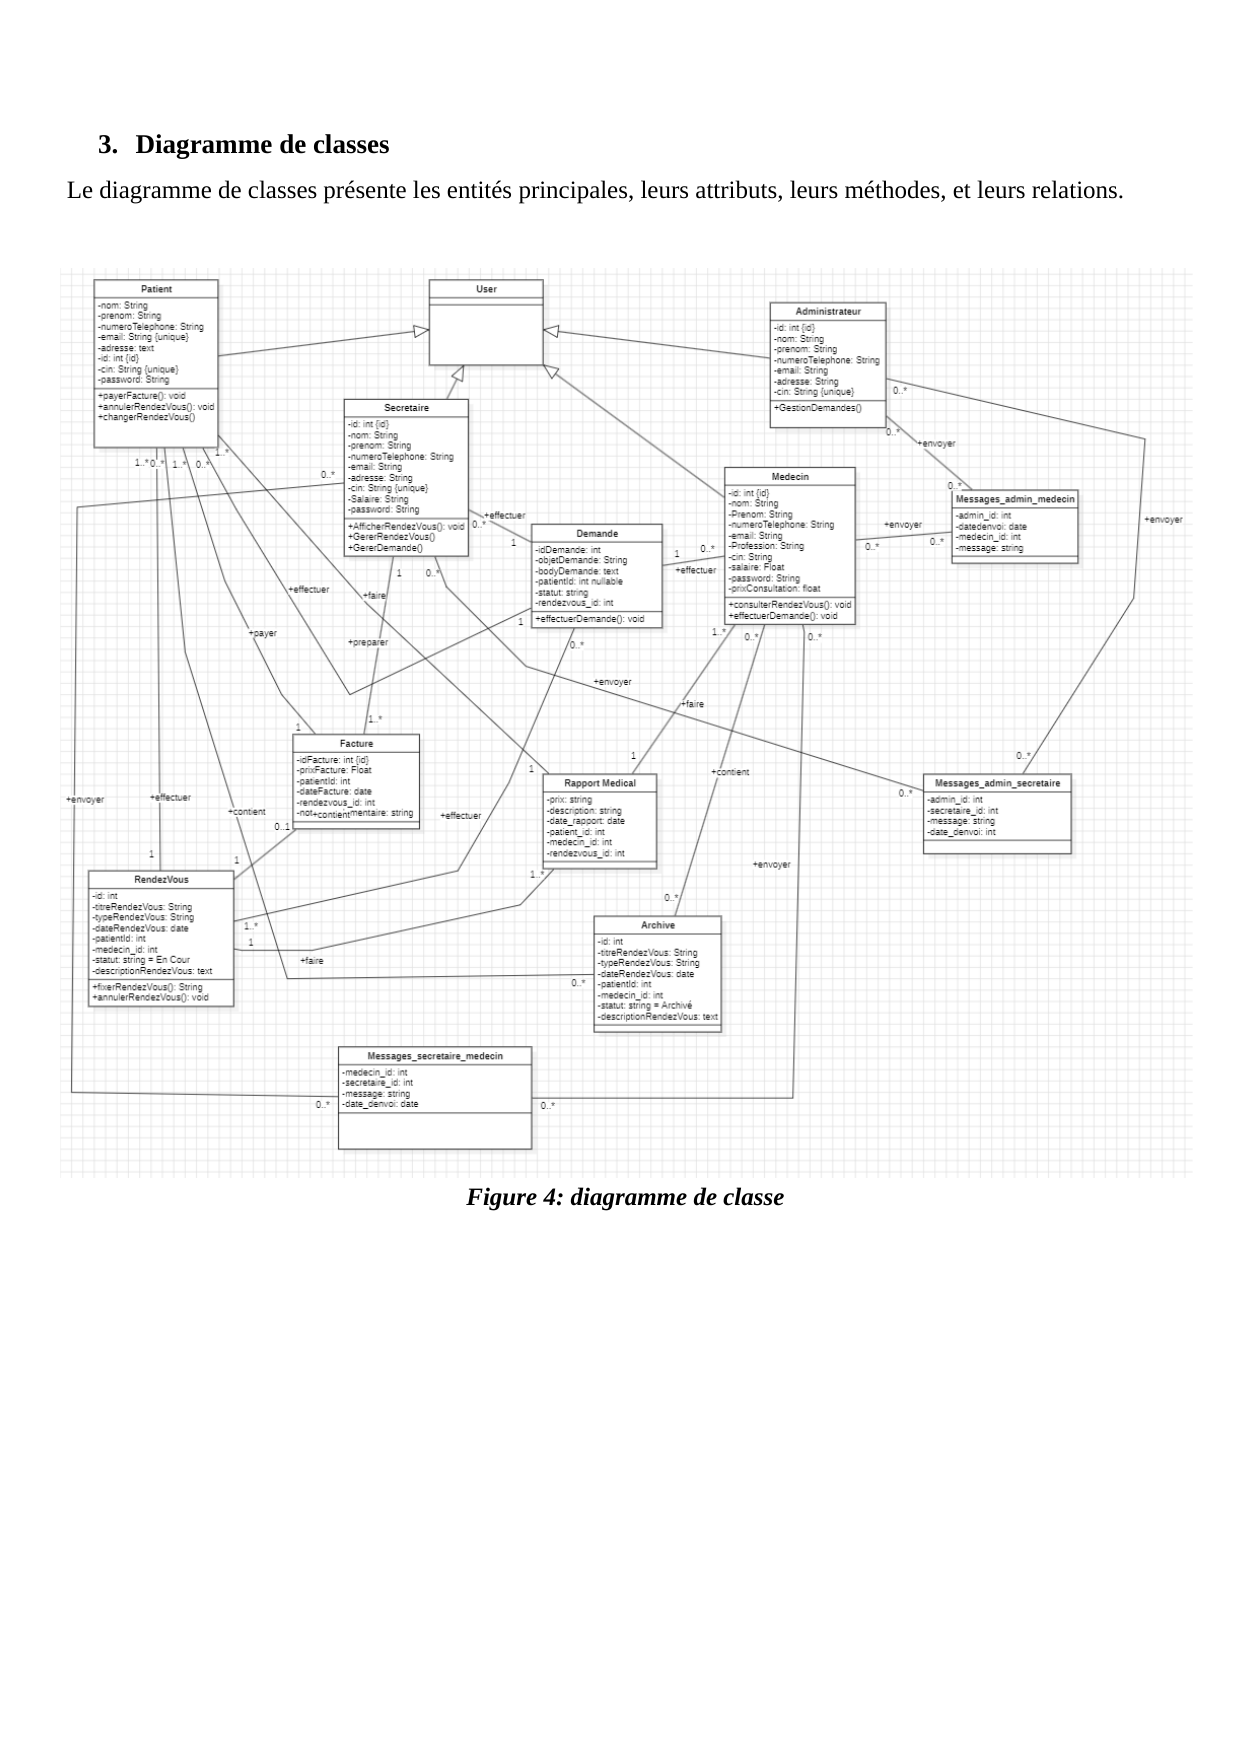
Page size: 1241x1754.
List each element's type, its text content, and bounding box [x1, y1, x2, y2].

picture [60, 268, 1193, 1178]
subtitle Diagramme de classes [98, 129, 1192, 160]
text Le diagramme de classes présente les entités principales, leurs attributs, leurs méthodes, et leurs relations. [60, 175, 1192, 204]
subtitle Figure 4: diagramme de classe [60, 1182, 1192, 1211]
